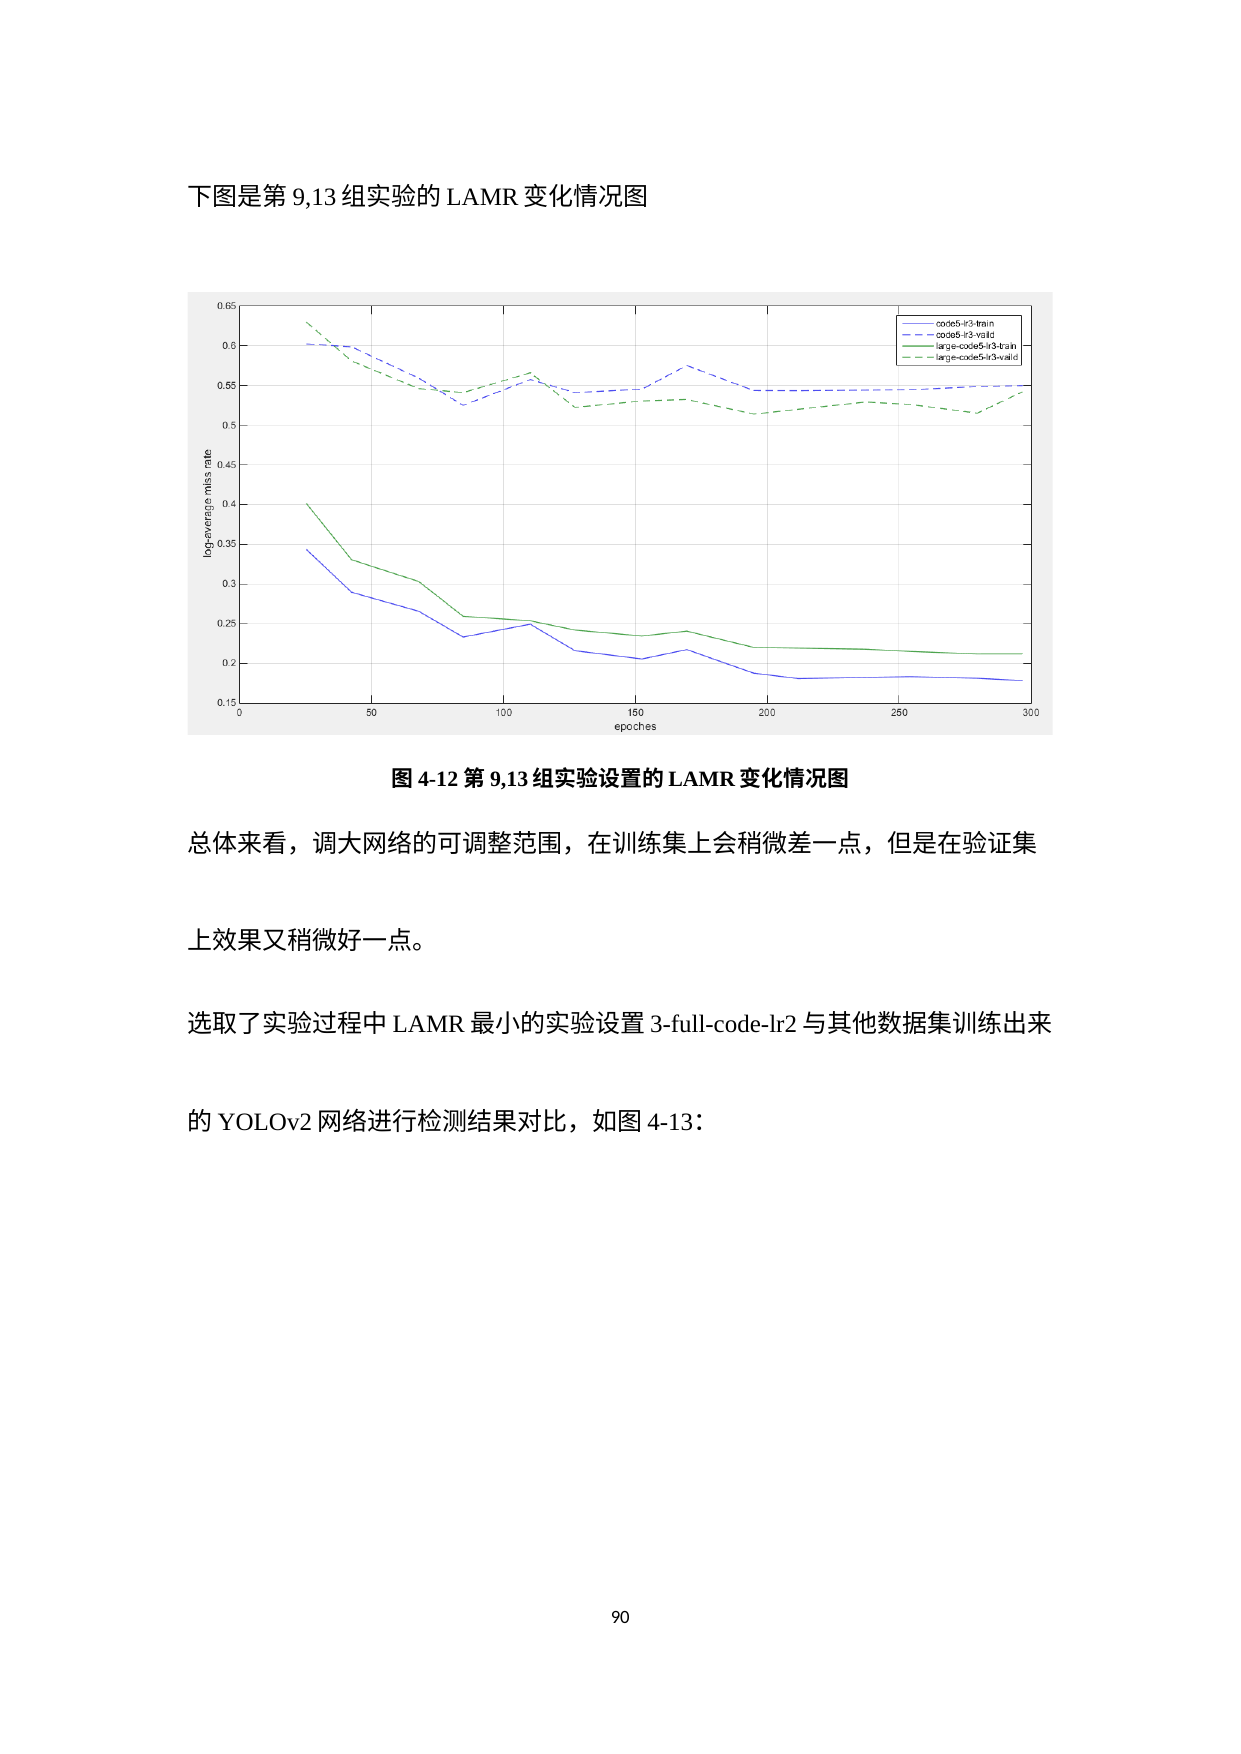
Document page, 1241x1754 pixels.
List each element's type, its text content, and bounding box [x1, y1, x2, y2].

text 总体来看，调大网络的可调整范围，在训练集上会稍微差一点，但是在验证集上效果又稍微好一点。 [187, 809, 1053, 971]
text 下图是第9,13组实验的LAMR变化情况图 [187, 162, 1053, 227]
text 选取了实验过程中LAMR最小的实验设置3-full-code-lr2与其他数据集训练出来的YOLOv2网络进行检测结果对比，如图4-13： [187, 989, 1053, 1152]
text 图4-12 第9,13组实验设置的LAMR变化情况图 [187, 760, 1053, 793]
picture [187, 292, 1053, 735]
